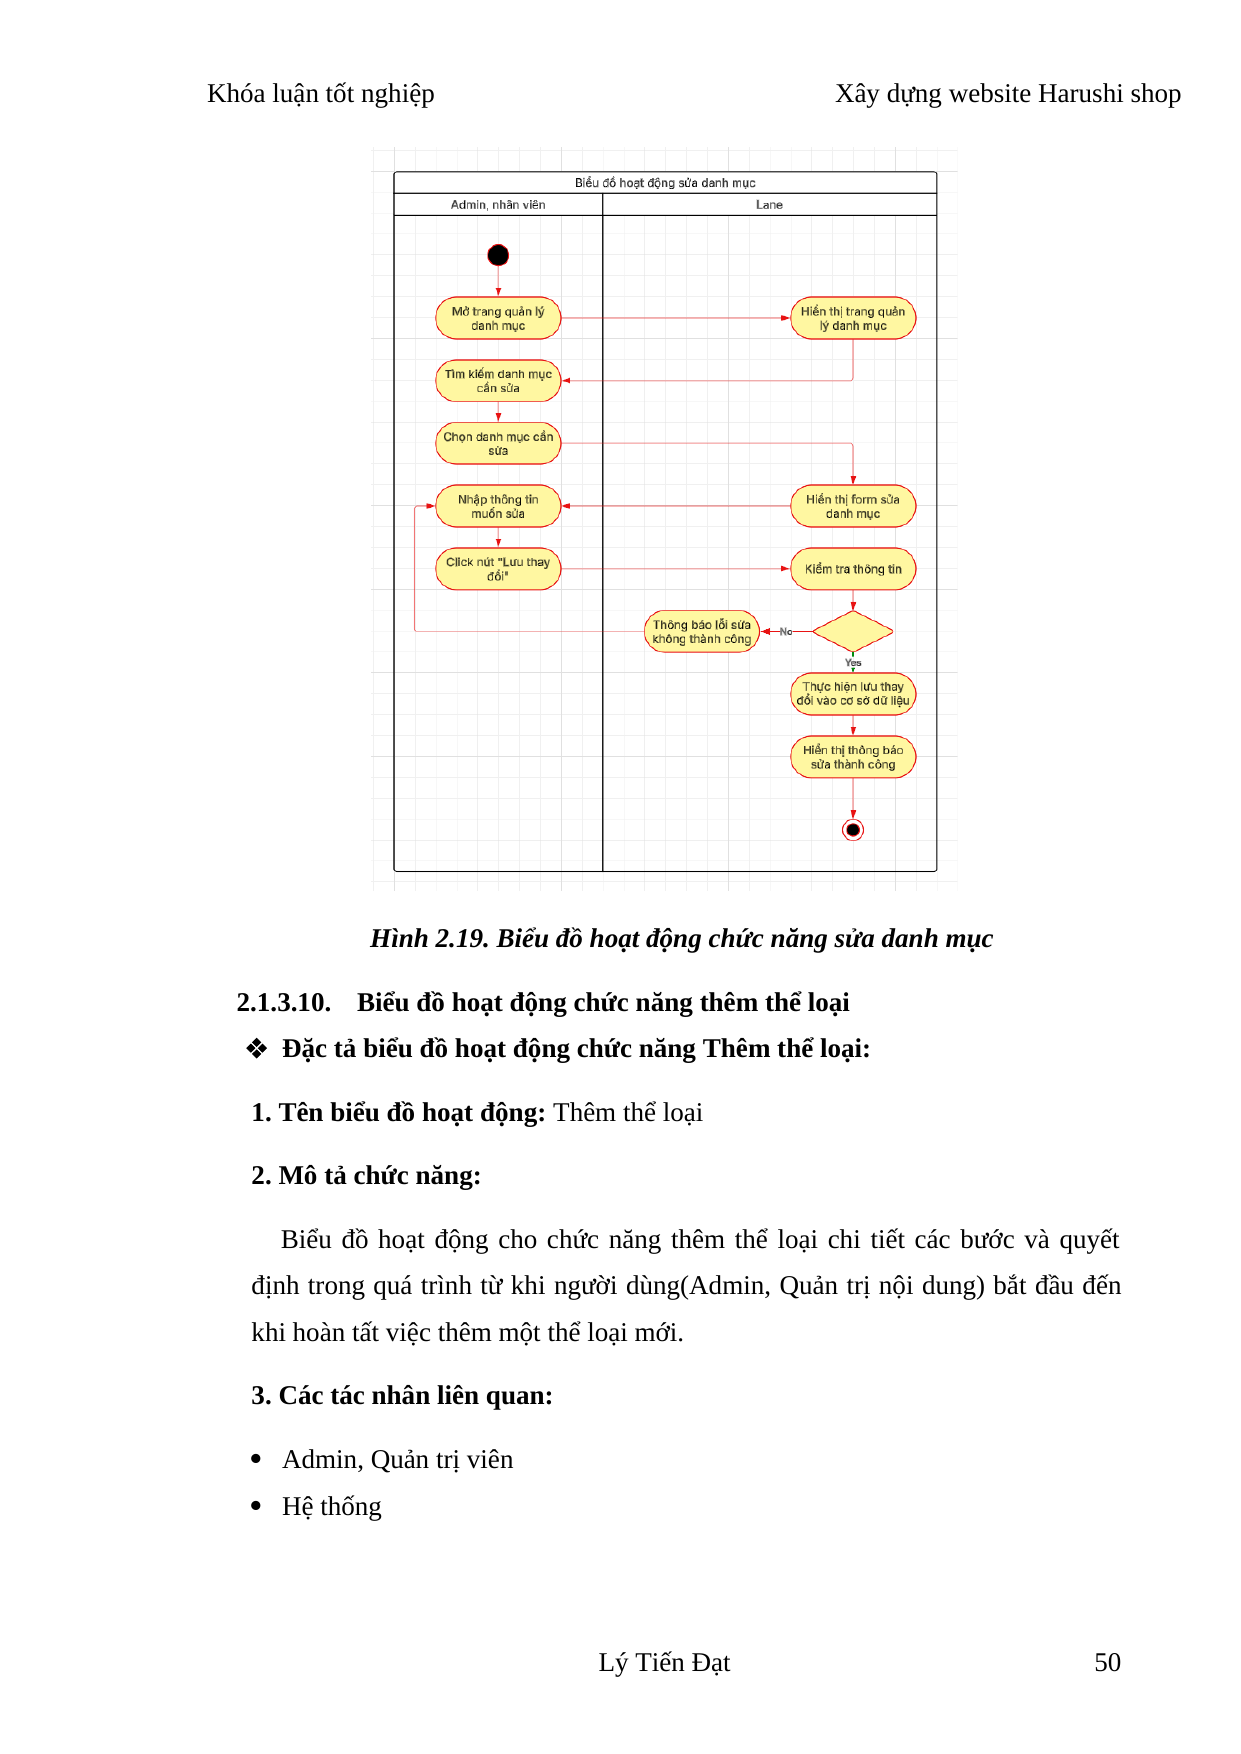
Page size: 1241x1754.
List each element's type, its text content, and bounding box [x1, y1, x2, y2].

list Hệ thống [251, 1490, 1122, 1521]
text Biểu đồ hoạt động cho chức năng thêm thể loại chi tiết các bước và quyết định trong quá trình từ khi người dùng(Admin, Quản trị nội dung) bắt đầu đến khi hoàn tất việc thêm một thể loại mới. [251, 1223, 1122, 1347]
subtitle Biểu đồ hoạt động chức năng thêm thể loại [236, 986, 1122, 1017]
list Admin, Quản trị viên [251, 1443, 1122, 1474]
picture [371, 147, 958, 891]
list Đặc tả biểu đồ hoạt động chức năng Thêm thể loại: [244, 1033, 1122, 1064]
text 3. Các tác nhân liên quan: [207, 1379, 1122, 1411]
text Hình 2.19. Biểu đồ hoạt động chức năng sửa danh mục [244, 923, 1122, 954]
text 2. Mô tả chức năng: [207, 1159, 1122, 1191]
text 1. Tên biểu đồ hoạt động: Thêm thể loại [207, 1096, 1122, 1127]
